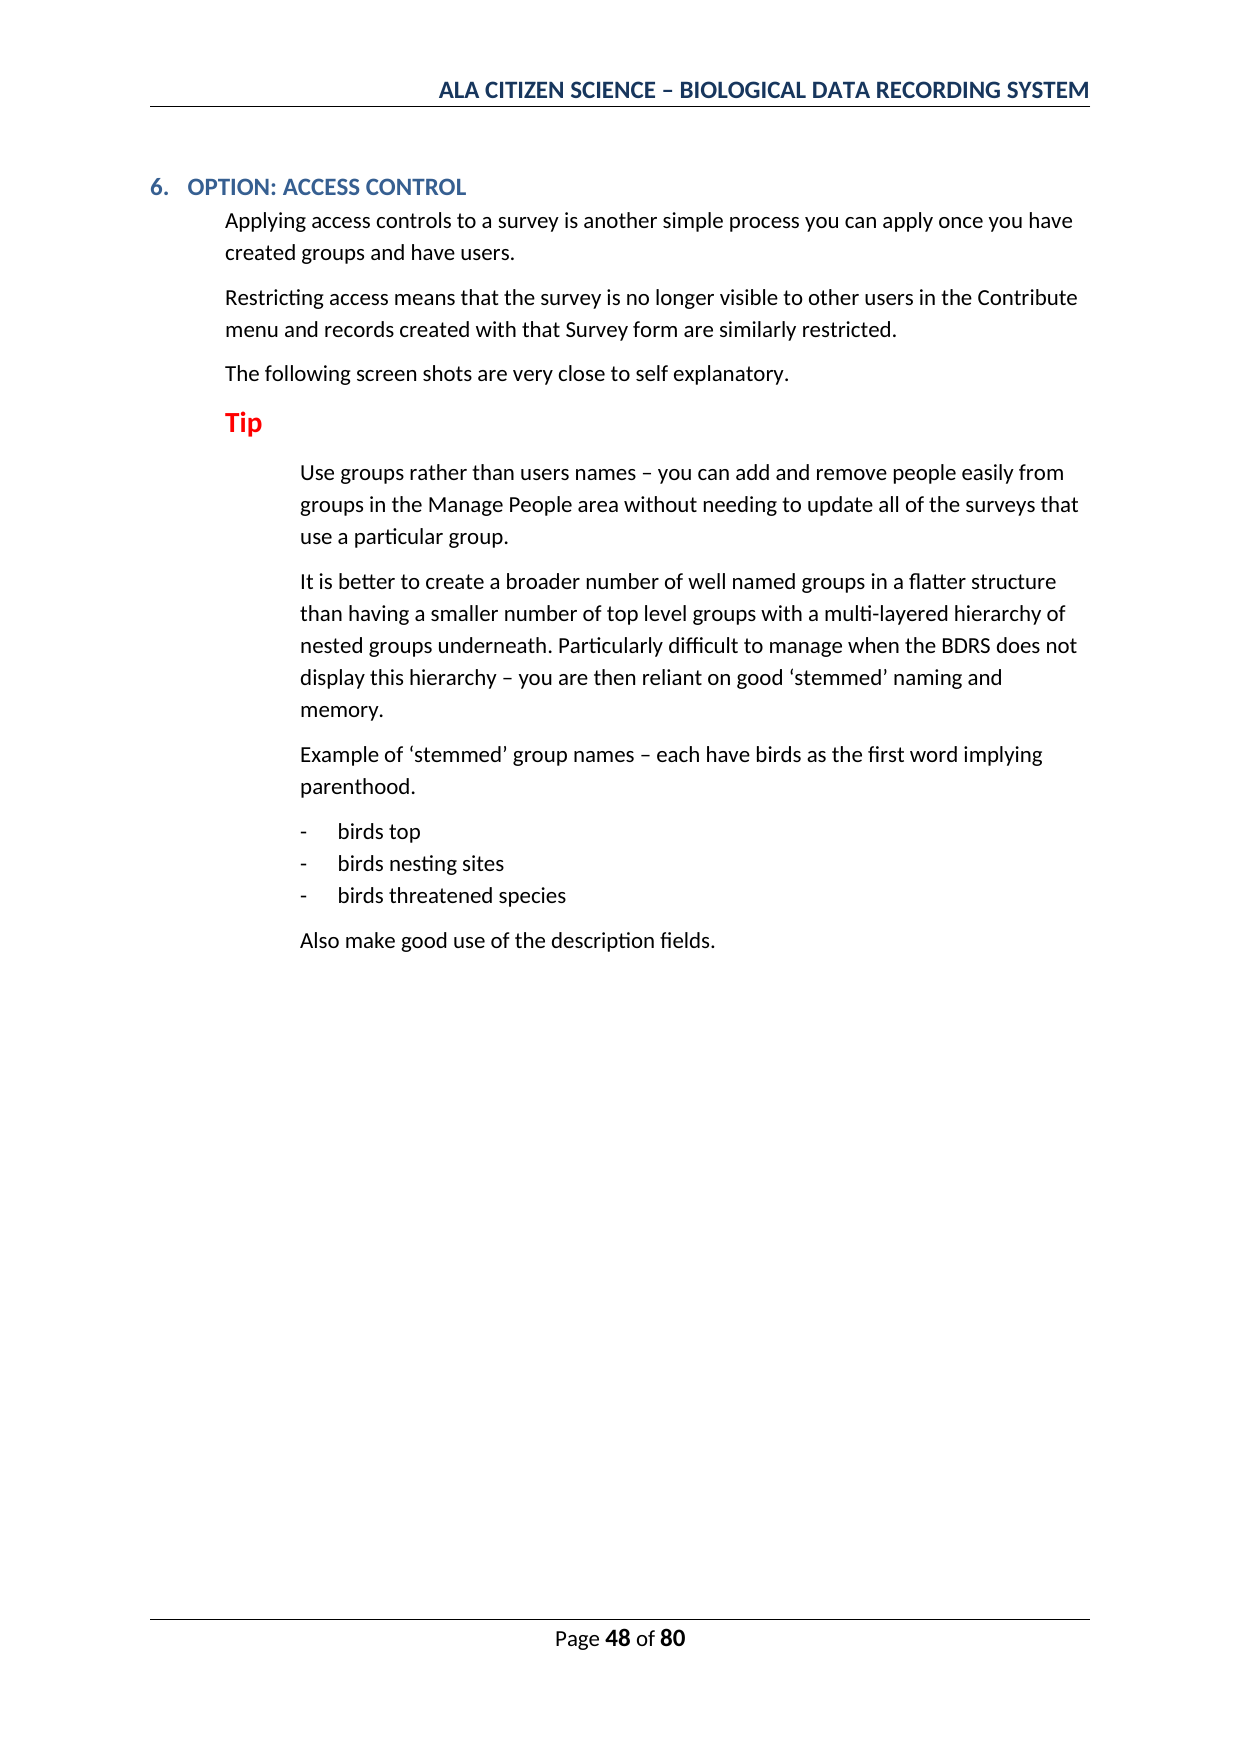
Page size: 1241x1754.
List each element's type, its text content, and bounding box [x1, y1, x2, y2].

list birds top [300, 817, 1090, 845]
text Use groups rather than users names – you can add and remove people easily from groups in the Manage People area without needing to update all of the surveys that use a particular group. [300, 458, 1090, 550]
subtitle OPTION: ACCESS CONTROL [150, 171, 1090, 201]
text The following screen shots are very close to self explanatory. [225, 359, 1090, 388]
list birds threatened species [300, 881, 1090, 909]
text Tip [225, 404, 1090, 440]
text It is better to create a broader number of well named groups in a flatter structure than having a smaller number of top level groups with a multi-layered hierarchy of nested groups underneath. Particularly difficult to manage when the BDRS does not display this hierarchy – you are then reliant on good ‘stemmed’ naming and memory. [300, 567, 1090, 723]
text Also make good use of the description fields. [300, 926, 1090, 954]
text Example of ‘stemmed’ group names – each have birds as the first word implying parenthood. [300, 740, 1090, 800]
text Restricting access means that the survey is no longer visible to other users in the Contribute menu and records created with that Survey form are similarly restricted. [225, 283, 1090, 343]
text Applying access controls to a survey is another simple process you can apply once you have created groups and have users. [225, 206, 1090, 266]
list birds nesting sites [300, 849, 1090, 877]
